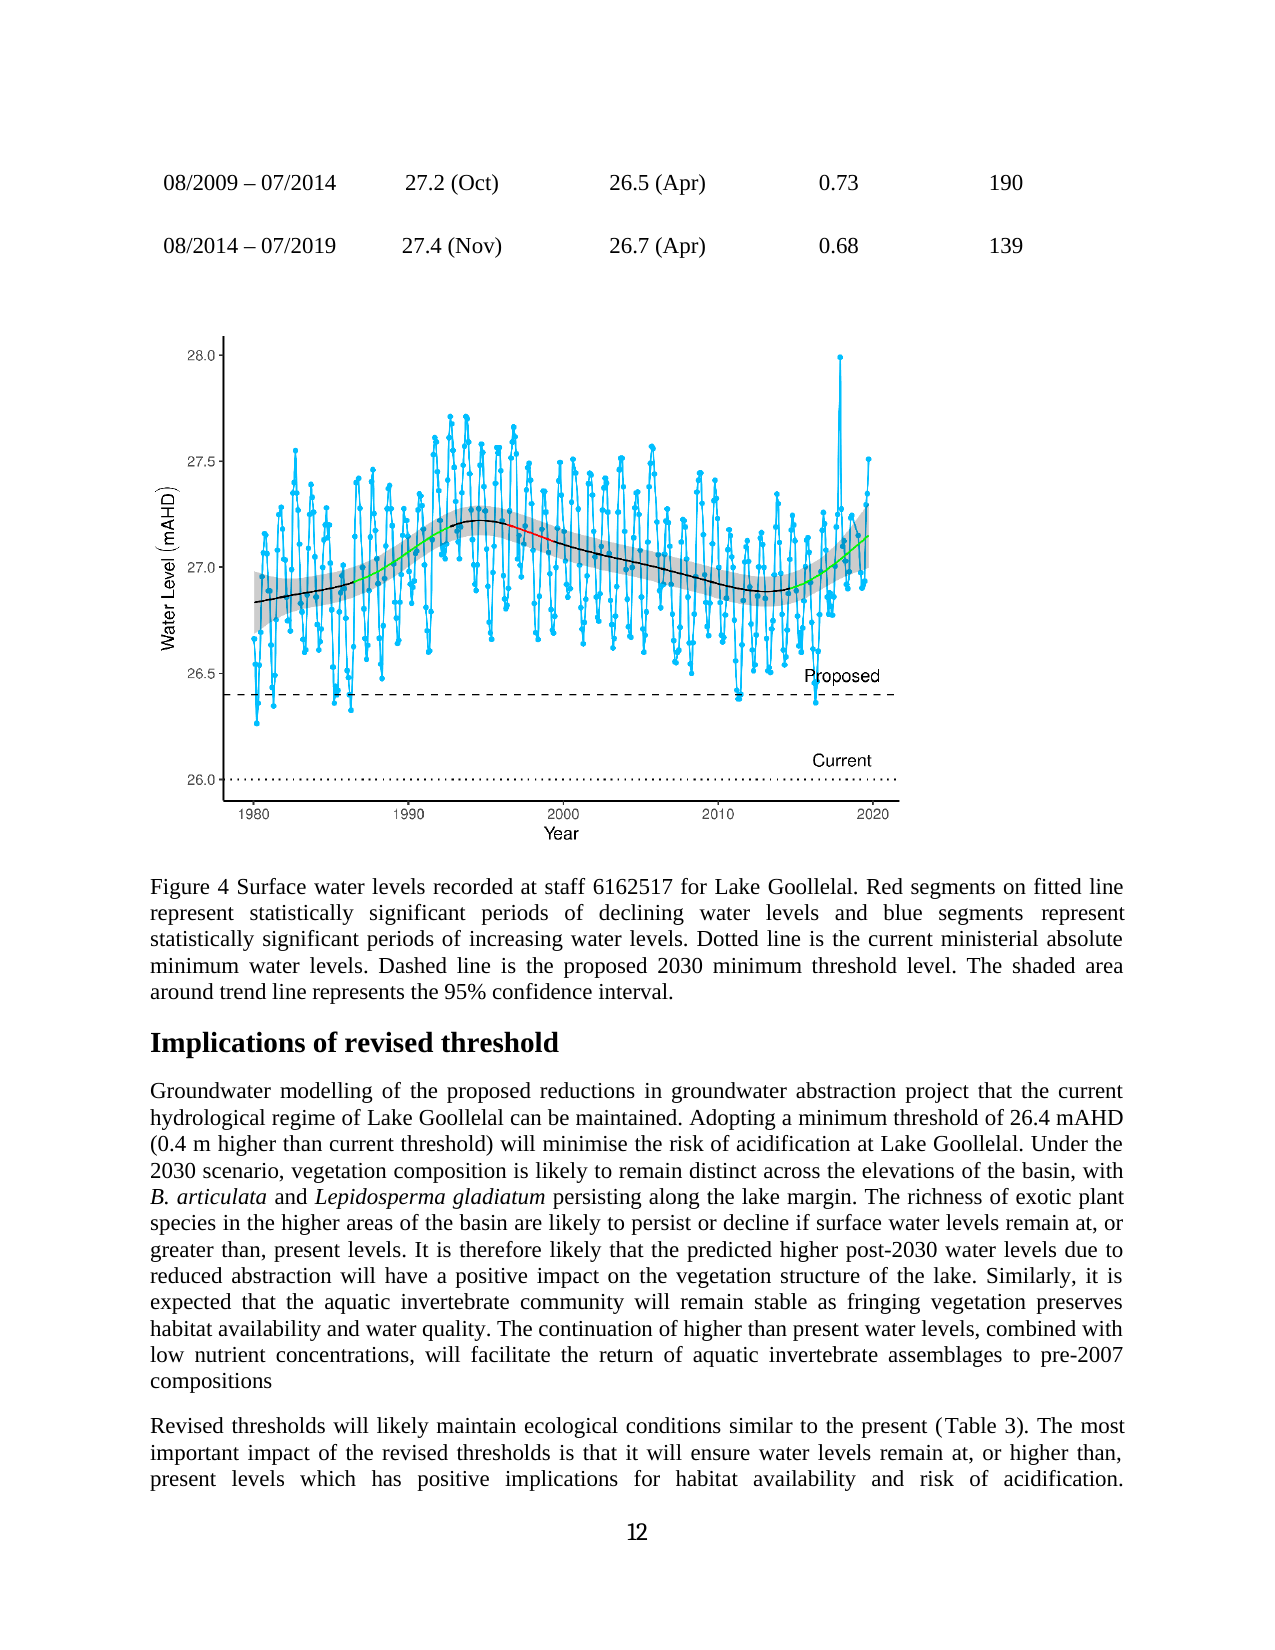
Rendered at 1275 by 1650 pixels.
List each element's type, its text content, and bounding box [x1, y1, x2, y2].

table_cell 0.68 [760, 214, 917, 278]
text Groundwater modelling of the proposed reductions in groundwater abstraction project that the current hydrological regime of Lake Goollelal can be maintained. Adopting a minimum threshold of 26.4 mAHD (0.4 m higher than current threshold) will minimise the risk of acidification at Lake Goollelal. Under the 2030 scenario, vegetation composition is likely to remain distinct across the elevations of the basin, with B. articulata and Lepidosperma gladiatum persisting along the lake margin. The richness of exotic plant species in the higher areas of the basin are likely to persist or decline if surface water levels remain at, or greater than, present levels. It is therefore likely that the predicted higher post-2030 water levels due to reduced abstraction will have a positive impact on the vegetation structure of the lake. Similarly, it is expected that the aquatic invertebrate community will remain stable as fringing vegetation preserves habitat availability and water quality. The continuation of higher than present water levels, combined with low nutrient concentrations, will facilitate the return of aquatic invertebrate assemblages to pre-2007 compositions [150, 1078, 1125, 1394]
table_cell 139 [917, 214, 1094, 278]
text Figure 4 Surface water levels recorded at staff 6162517 for Lake Goollelal. Red segments on fitted line represent statistically significant periods of declining water levels and blue segments represent statistically significant periods of increasing water levels. Dotted line is the current ministerial absolute minimum water levels. Dashed line is the proposed 2030 minimum threshold level. The shaded area around trend line represents the 95% confidence interval. [150, 873, 1125, 1004]
table_cell 190 [917, 150, 1094, 214]
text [150, 1413, 1125, 1492]
table_cell 26.5 (Apr) [555, 150, 760, 214]
table_cell 0.73 [760, 150, 917, 214]
subtitle Implications of revised threshold [150, 1025, 1125, 1059]
table_cell 08/2014 – 07/2019 [150, 214, 349, 278]
picture [150, 327, 908, 852]
table_cell 08/2009 – 07/2014 [150, 150, 349, 214]
table_cell 26.7 (Apr) [555, 214, 760, 278]
table_cell 27.2 (Oct) [349, 150, 555, 214]
table_cell 27.4 (Nov) [349, 214, 555, 278]
